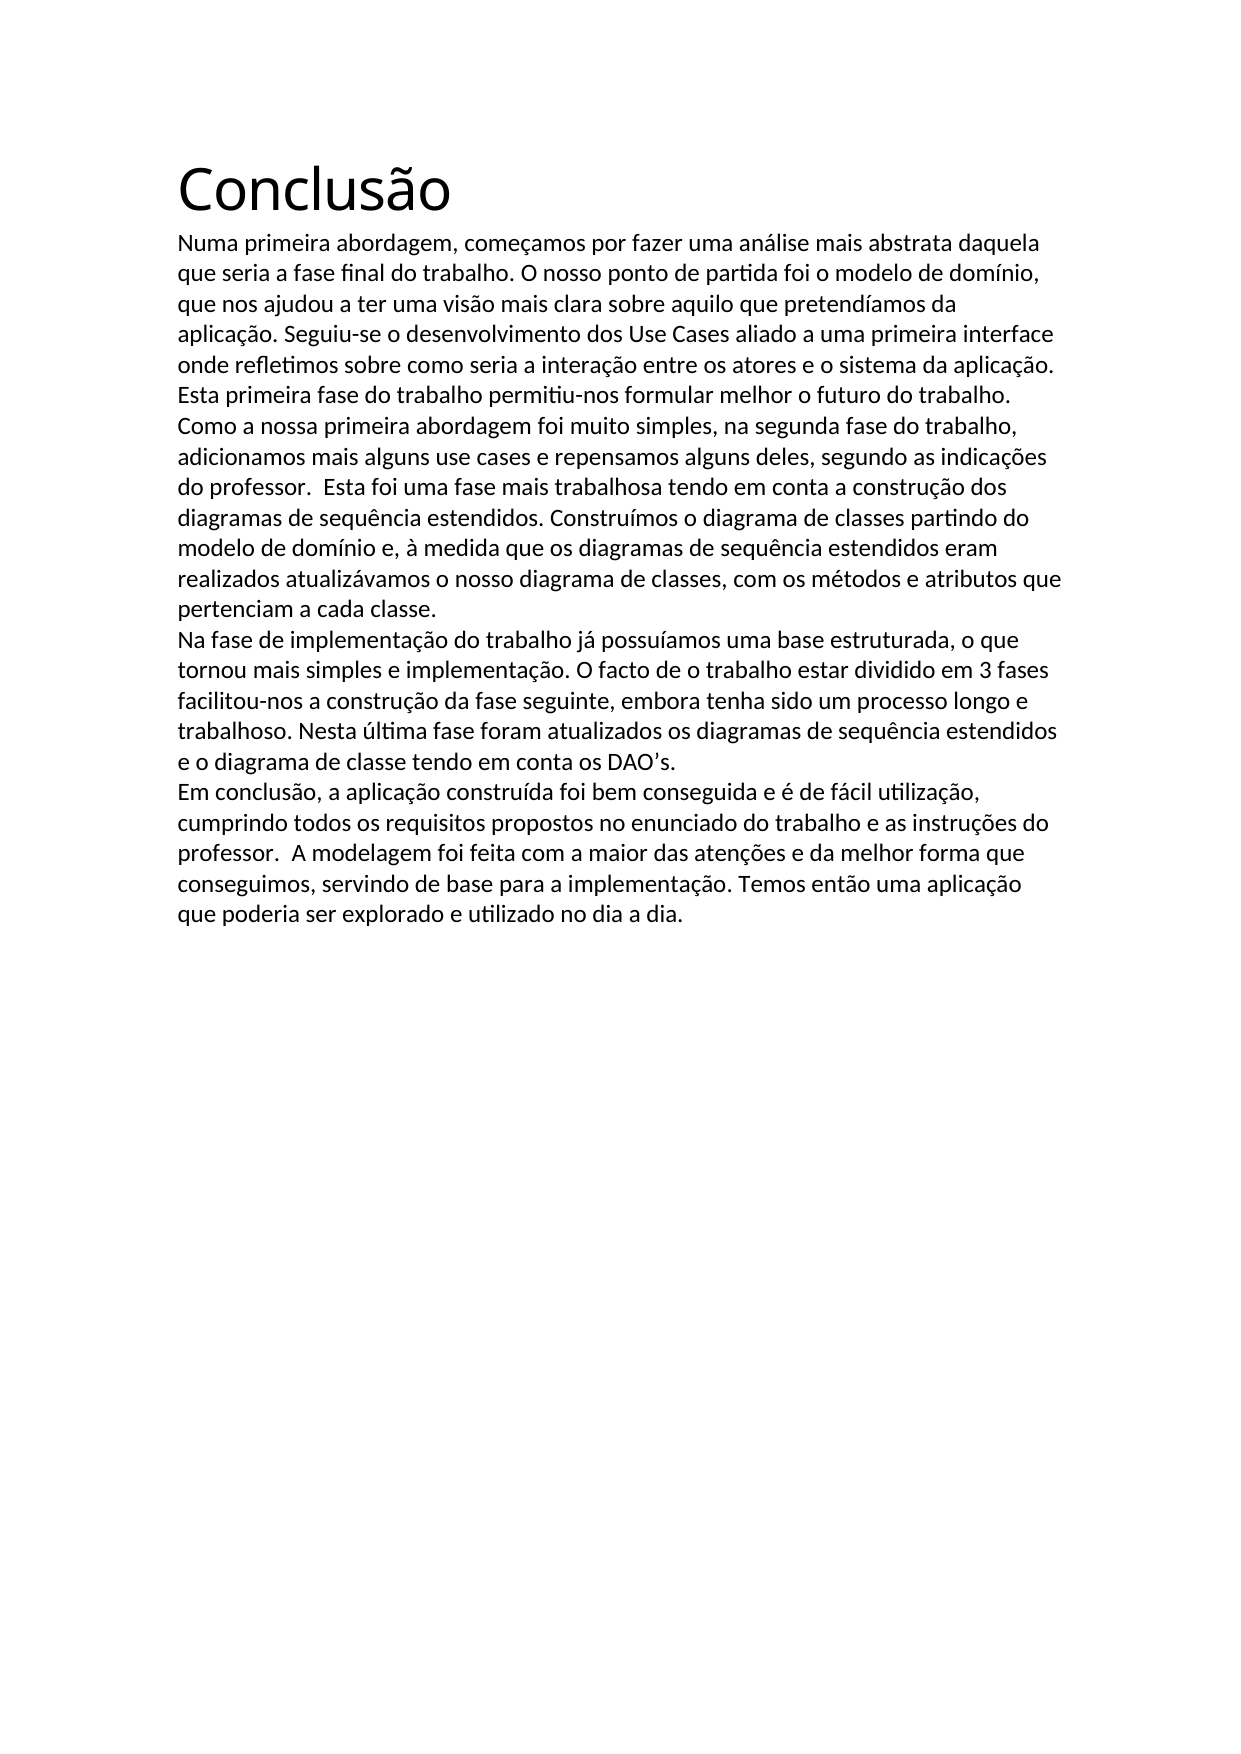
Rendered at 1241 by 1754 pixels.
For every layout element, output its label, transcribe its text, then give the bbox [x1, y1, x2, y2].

title Conclusão [177, 148, 1063, 227]
text Na fase de implementação do trabalho já possuíamos uma base estruturada, o que tornou mais simples e implementação. O facto de o trabalho estar dividido em 3 fases facilitou-nos a construção da fase seguinte, embora tenha sido um processo longo e trabalhoso. Nesta última fase foram atualizados os diagramas de sequência estendidos e o diagrama de classe tendo em conta os DAO’s. [177, 624, 1063, 776]
text Numa primeira abordagem, começamos por fazer uma análise mais abstrata daquela que seria a fase final do trabalho. O nosso ponto de partida foi o modelo de domínio, que nos ajudou a ter uma visão mais clara sobre aquilo que pretendíamos da aplicação. Seguiu-se o desenvolvimento dos Use Cases aliado a uma primeira interface onde refletimos sobre como seria a interação entre os atores e o sistema da aplicação. Esta primeira fase do trabalho permitiu-nos formular melhor o futuro do trabalho. [177, 227, 1063, 410]
text Em conclusão, a aplicação construída foi bem conseguida e é de fácil utilização, cumprindo todos os requisitos propostos no enunciado do trabalho e as instruções do professor. A modelagem foi feita com a maior das atenções e da melhor forma que conseguimos, servindo de base para a implementação. Temos então uma aplicação que poderia ser explorado e utilizado no dia a dia. [177, 776, 1063, 929]
text Como a nossa primeira abordagem foi muito simples, na segunda fase do trabalho, adicionamos mais alguns use cases e repensamos alguns deles, segundo as indicações do professor. Esta foi uma fase mais trabalhosa tendo em conta a construção dos diagramas de sequência estendidos. Construímos o diagrama de classes partindo do modelo de domínio e, à medida que os diagramas de sequência estendidos eram realizados atualizávamos o nosso diagrama de classes, com os métodos e atributos que pertenciam a cada classe. [177, 410, 1063, 624]
